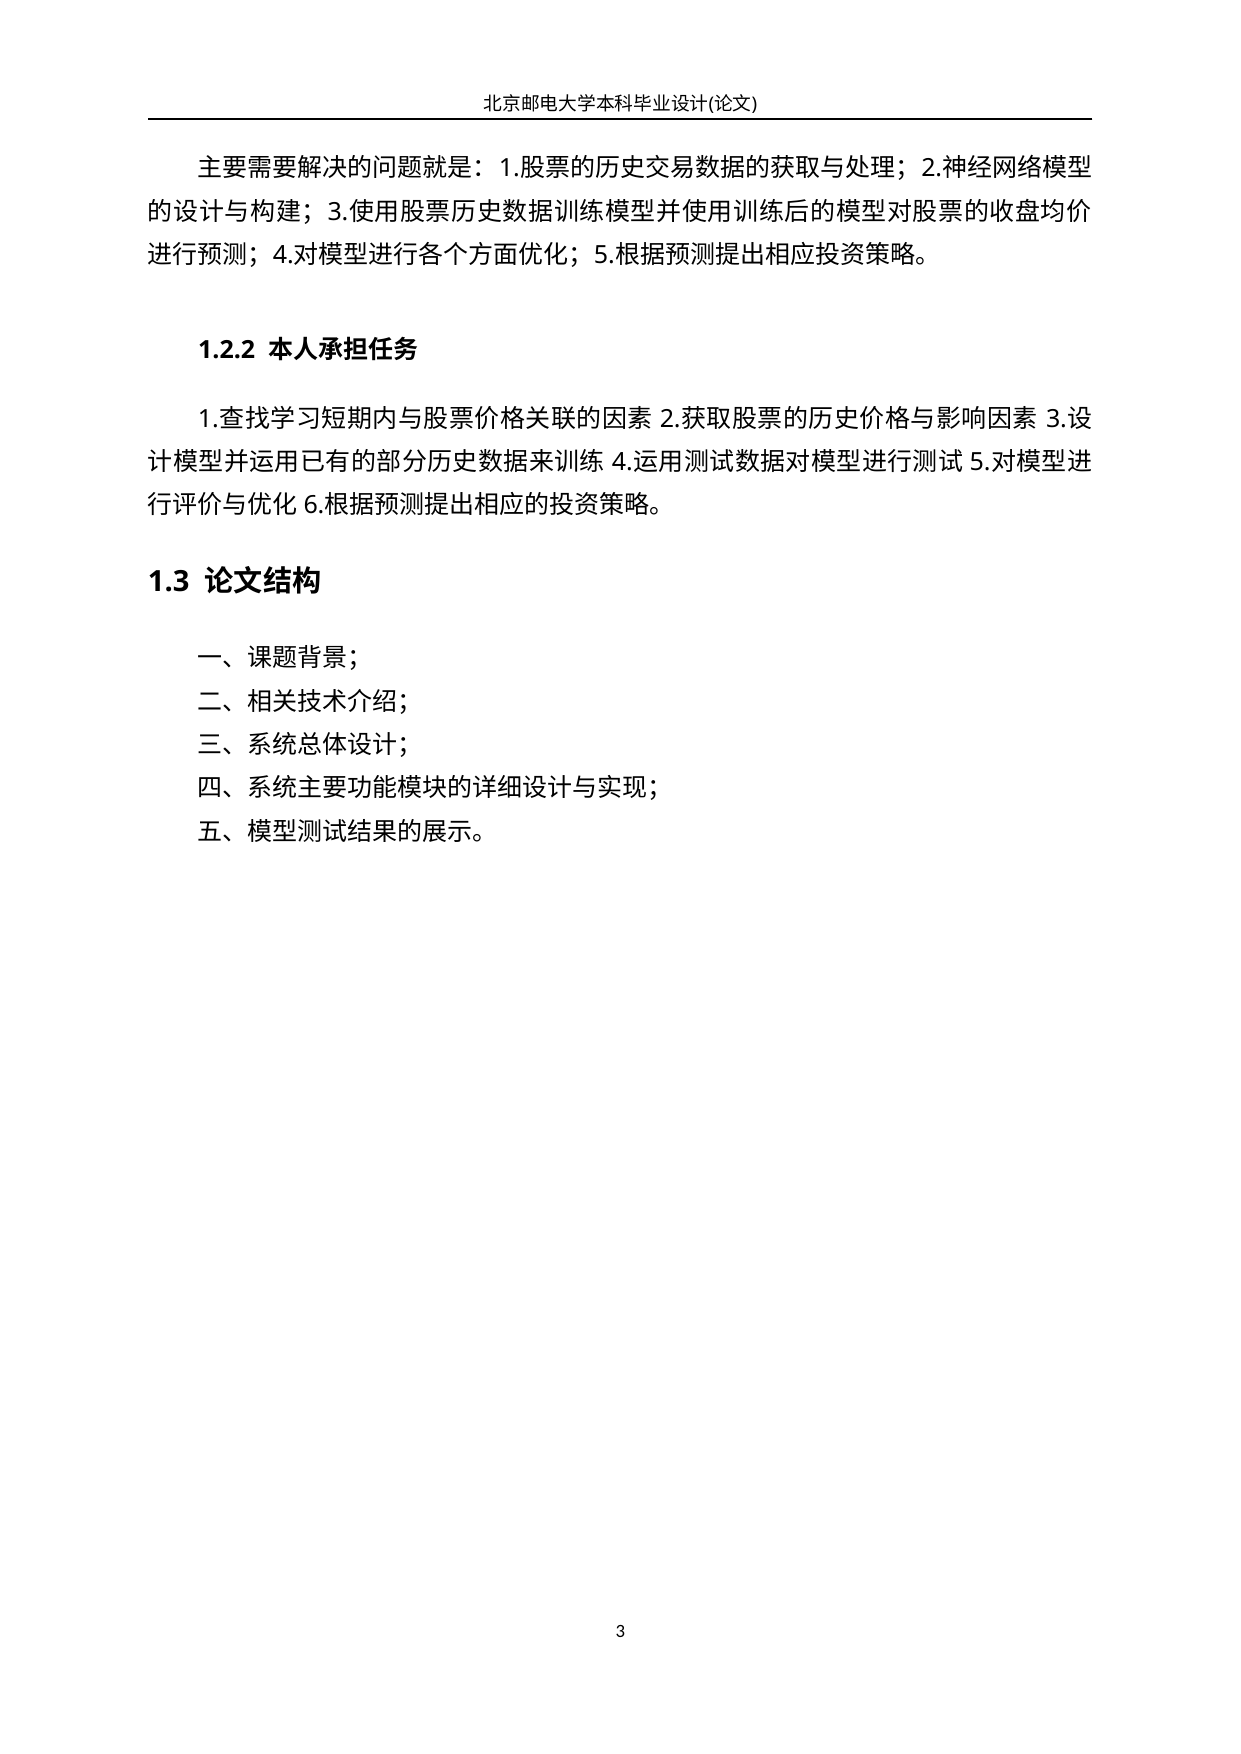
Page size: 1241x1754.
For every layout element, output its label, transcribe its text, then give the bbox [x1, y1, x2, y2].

subtitle 1.2.2 本人承担任务 [148, 330, 1092, 366]
text 五、模型测试结果的展示。 [148, 811, 1092, 848]
text 四、系统主要功能模块的详细设计与实现； [148, 768, 1092, 804]
text 1.查找学习短期内与股票价格关联的因素2.获取股票的历史价格与影响因素 3.设计模型并运用已有的部分历史数据来训练4.运用测试数据对模型进行测试5.对模型进行评价与优化 6.根据预测提出相应的投资策略。 [148, 398, 1092, 521]
subtitle 1.3 论文结构 [148, 558, 1092, 600]
text 一、课题背景； [148, 638, 1092, 674]
text 主要需要解决的问题就是：1.股票的历史交易数据的获取与处理；2.神经网络模型的设计与构建；3.使用股票历史数据训练模型并使用训练后的模型对股票的收盘均价进行预测；4.对模型进行各个方面优化；5.根据预测提出相应投资策略。 [148, 148, 1092, 271]
text 二、相关技术介绍； [148, 681, 1092, 717]
text 三、系统总体设计； [148, 724, 1092, 761]
